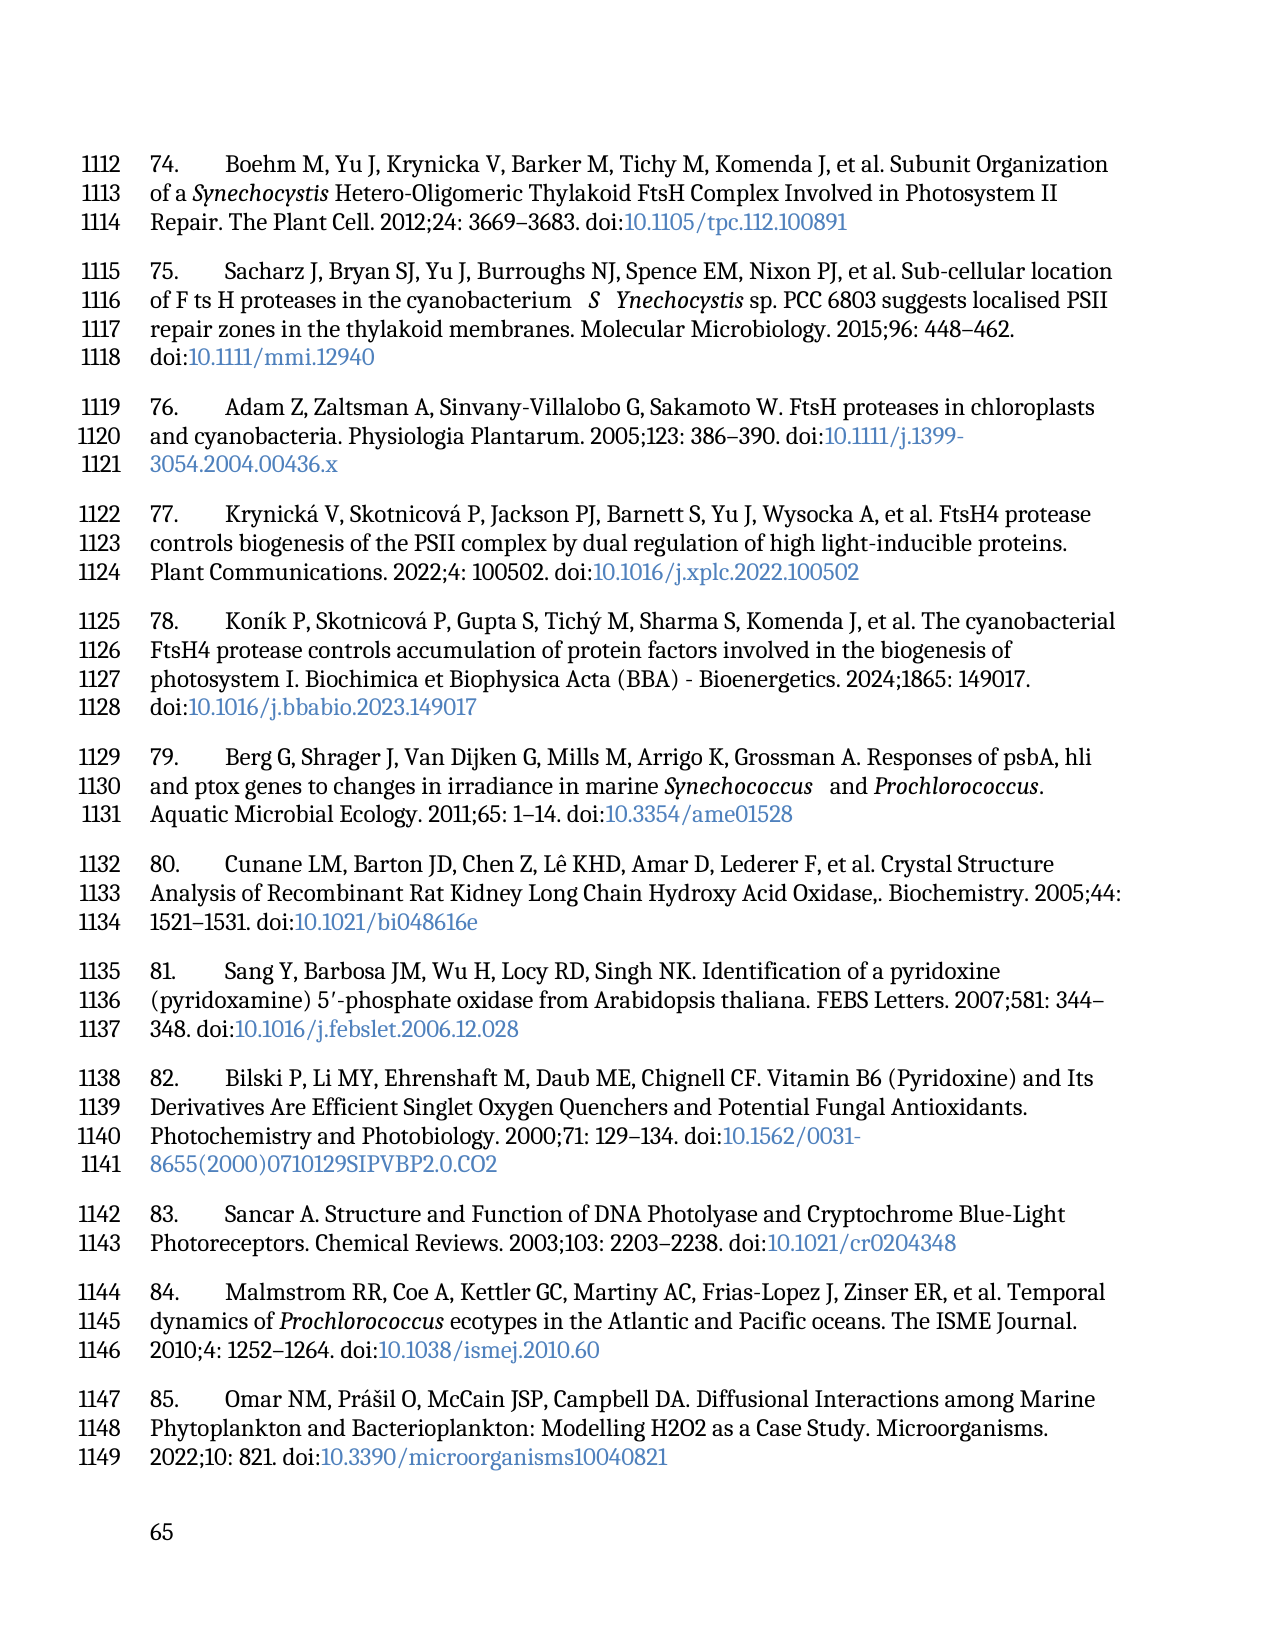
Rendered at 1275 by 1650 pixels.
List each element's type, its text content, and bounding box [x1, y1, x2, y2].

text 76. Adam Z, Zaltsman A, Sinvany-Villalobo G, Sakamoto W. FtsH proteases in chloroplasts and cyanobacteria. Physiologia Plantarum. 2005;123: 386–390. doi:10.1111/j.1399-3054.2004.00436.x [150, 393, 1125, 479]
text 84. Malmstrom RR, Coe A, Kettler GC, Martiny AC, Frias-Lopez J, Zinser ER, et al. Temporal dynamics of Prochlorococcus ecotypes in the Atlantic and Pacific oceans. The ISME Journal. 2010;4: 1252–1264. doi:10.1038/ismej.2010.60 [150, 1278, 1125, 1364]
text 85. Omar NM, Prášil O, McCain JSP, Campbell DA. Diffusional Interactions among Marine Phytoplankton and Bacterioplankton: Modelling H2O2 as a Case Study. Microorganisms. 2022;10: 821. doi:10.3390/microorganisms10040821 [150, 1385, 1125, 1472]
text 75. Sacharz J, Bryan SJ, Yu J, Burroughs NJ, Spence EM, Nixon PJ, et al. Sub-cellular location of F ts H proteases in the cyanobacterium S Ynechocystis sp. PCC 6803 suggests localised PSII repair zones in the thylakoid membranes. Molecular Microbiology. 2015;96: 448–462. doi:10.1111/mmi.12940 [150, 257, 1125, 372]
text 83. Sancar A. Structure and Function of DNA Photolyase and Cryptochrome Blue-Light Photoreceptors. Chemical Reviews. 2003;103: 2203–2238. doi:10.1021/cr0204348 [150, 1200, 1125, 1257]
text 79. Berg G, Shrager J, Van Dijken G, Mills M, Arrigo K, Grossman A. Responses of psbA, hli and ptox genes to changes in irradiance in marine Synechococcus and Prochlorococcus. Aquatic Microbial Ecology. 2011;65: 1–14. doi:10.3354/ame01528 [150, 743, 1125, 829]
text 82. Bilski P, Li MY, Ehrenshaft M, Daub ME, Chignell CF. Vitamin B6 (Pyridoxine) and Its Derivatives Are Efficient Singlet Oxygen Quenchers and Potential Fungal Antioxidants. Photochemistry and Photobiology. 2000;71: 129–134. doi:10.1562/0031-8655(2000)0710129SIPVBP2.0.CO2 [150, 1064, 1125, 1179]
text 78. Koník P, Skotnicová P, Gupta S, Tichý M, Sharma S, Komenda J, et al. The cyanobacterial FtsH4 protease controls accumulation of protein factors involved in the biogenesis of photosystem I. Biochimica et Biophysica Acta (BBA) - Bioenergetics. 2024;1865: 149017. doi:10.1016/j.bbabio.2023.149017 [150, 607, 1125, 722]
text 77. Krynická V, Skotnicová P, Jackson PJ, Barnett S, Yu J, Wysocka A, et al. FtsH4 protease controls biogenesis of the PSII complex by dual regulation of high light-inducible proteins. Plant Communications. 2022;4: 100502. doi:10.1016/j.xplc.2022.100502 [150, 500, 1125, 586]
text 80. Cunane LM, Barton JD, Chen Z, Lê KHD, Amar D, Lederer F, et al. Crystal Structure Analysis of Recombinant Rat Kidney Long Chain Hydroxy Acid Oxidase,. Biochemistry. 2005;44: 1521–1531. doi:10.1021/bi048616e [150, 850, 1125, 936]
text 81. Sang Y, Barbosa JM, Wu H, Locy RD, Singh NK. Identification of a pyridoxine (pyridoxamine) 5-phosphate oxidase from Arabidopsis thaliana. FEBS Letters. 2007;581: 344–348. doi:10.1016/j.febslet.2006.12.028 [150, 957, 1125, 1043]
text 74. Boehm M, Yu J, Krynicka V, Barker M, Tichy M, Komenda J, et al. Subunit Organization of a Synechocystis Hetero-Oligomeric Thylakoid FtsH Complex Involved in Photosystem II Repair. The Plant Cell. 2012;24: 3669–3683. doi:10.1105/tpc.112.100891 [150, 150, 1125, 236]
